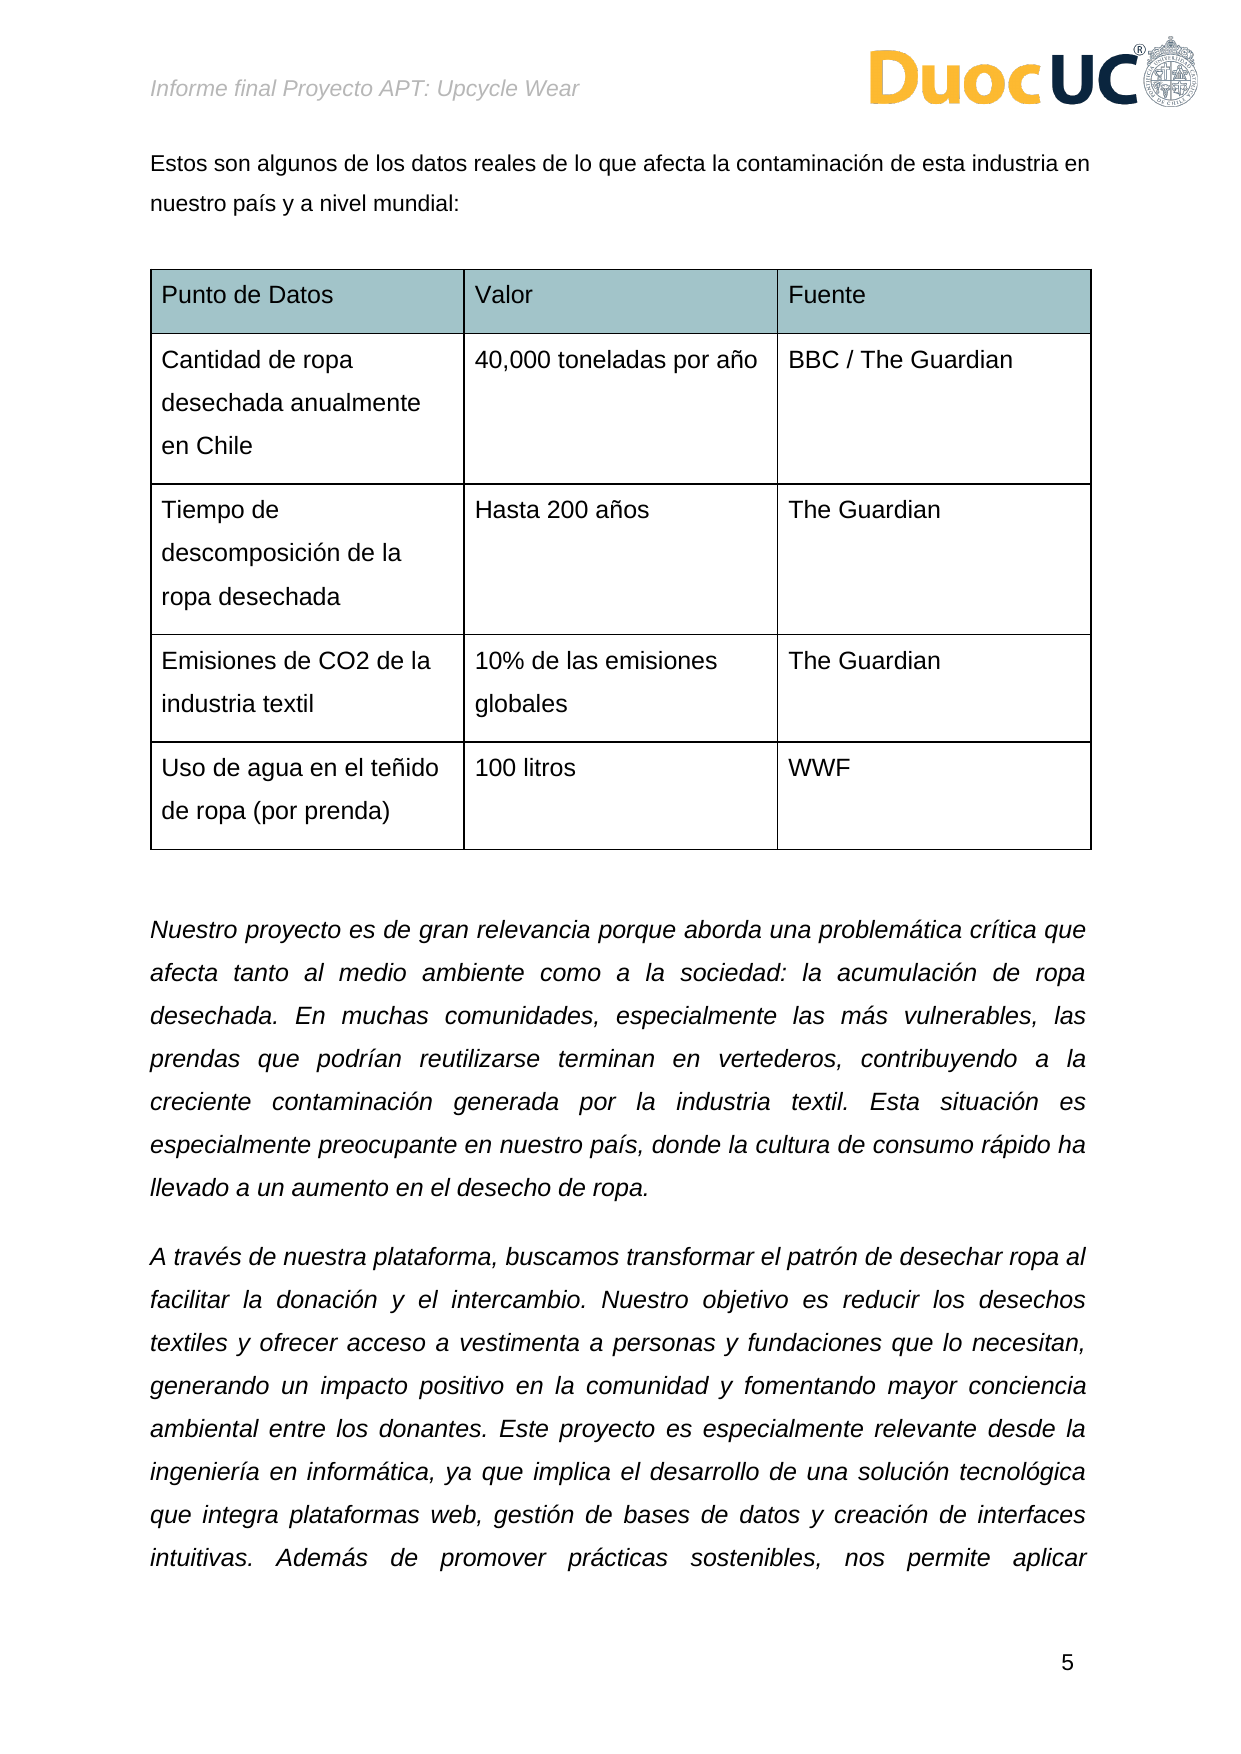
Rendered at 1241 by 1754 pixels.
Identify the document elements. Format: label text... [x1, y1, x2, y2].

table_cell 100 litros [465, 743, 777, 848]
table_cell 40,000 toneladas por año [465, 334, 777, 483]
table_cell Hasta 200 años [465, 485, 777, 634]
picture [870, 36, 1198, 107]
table_cell The Guardian [778, 635, 1090, 741]
table_cell Emisiones de CO2 de la industria textil [152, 635, 463, 741]
table_cell BBC / The Guardian [778, 334, 1090, 483]
text Nuestro proyecto es de gran relevancia porque aborda una problemática crítica que afecta tanto al medio ambiente como a la sociedad: la acumulación de ropa desechada. En muchas comunidades, especialmente las más vulnerables, las prendas que podrían reutilizarse terminan en vertederos, contribuyendo a la creciente contaminación generada por la industria textil. Esta situación es especialmente preocupante en nuestro país, donde la cultura de consumo rápido ha llevado a un aumento en el desecho de ropa. [150, 914, 1090, 1202]
table_cell Uso de agua en el teñido de ropa (por prenda) [152, 743, 463, 848]
table_cell WWF [778, 743, 1090, 848]
table_header Valor [465, 270, 777, 333]
table_header Punto de Datos [152, 270, 463, 333]
text Estos son algunos de los datos reales de lo que afecta la contaminación de esta industria en nuestro país y a nivel mundial: [150, 150, 1090, 216]
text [150, 1241, 1090, 1572]
table_cell Cantidad de ropa desechada anualmente en Chile [152, 334, 463, 483]
table_cell 10% de las emisiones globales [465, 635, 777, 741]
table_cell The Guardian [778, 485, 1090, 634]
table_header Fuente [778, 270, 1090, 333]
table_cell Tiempo de descomposición de la ropa desechada [152, 485, 463, 634]
